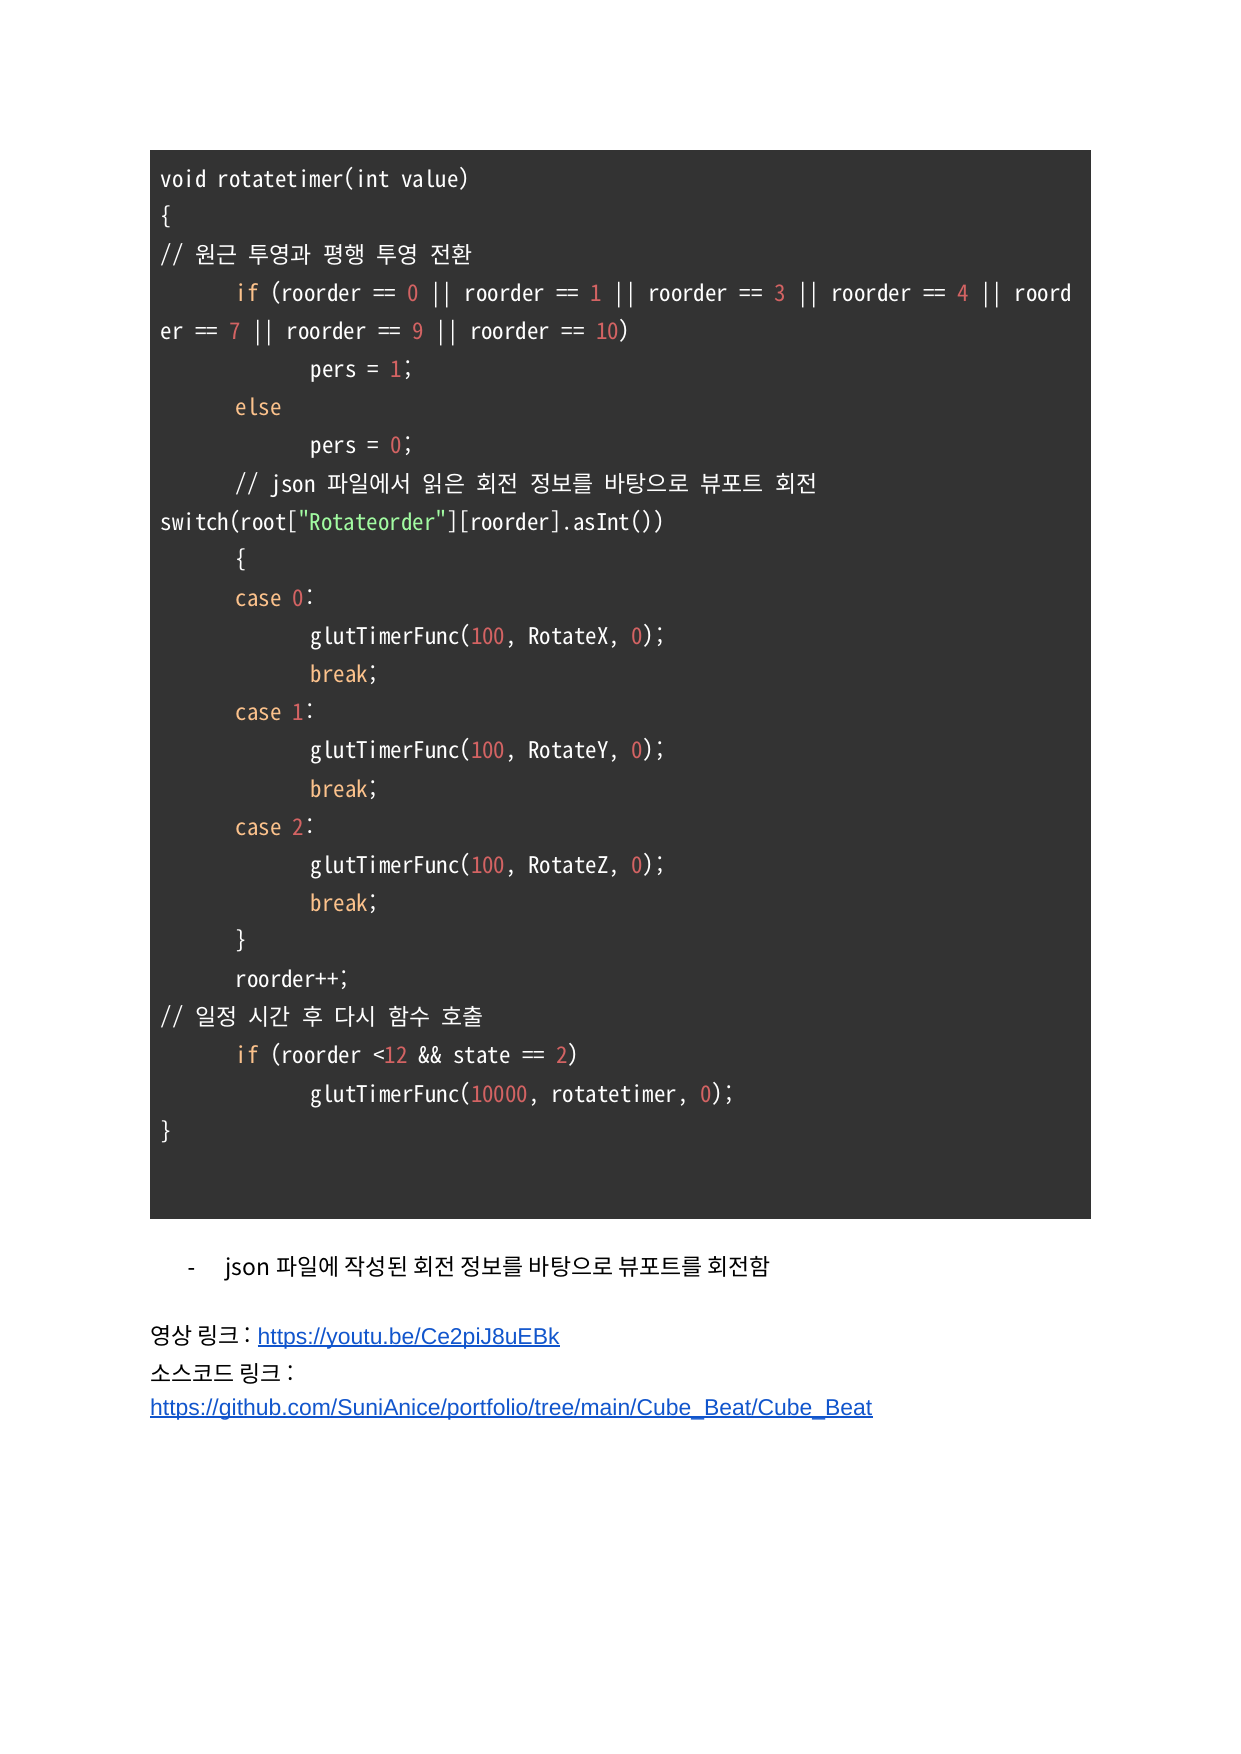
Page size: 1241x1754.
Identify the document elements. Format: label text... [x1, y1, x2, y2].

text 소스코드 링크 : [150, 1356, 1090, 1389]
table_cell [150, 1161, 1091, 1219]
table_header void rotatetimer(int value) { // 원근 투영과 평행 투영 전환 if (roorder == 0 || roorder == 1 || roorder == 3 || roorder == 4 || roorder == 7 || roorder == 9 || roorder == 10) pers = 1; else pers = 0; // json 파일에서 읽은 회전 정보를 바탕으로 뷰포트 회전 switch(root["Rotateorder"][roorder].asInt()) { case 0: glutTimerFunc(100, RotateX, 0); break; case 1: glutTimerFunc(100, RotateY, 0); break; case 2: glutTimerFunc(100, RotateZ, 0); break; } roorder++; // 일정 시간 후 다시 함수 호출 if (roorder <12 && state == 2) glutTimerFunc(10000, rotatetimer, 0); } [150, 150, 1091, 1161]
text 영상 링크 : https://youtu.be/Ce2piJ8uEBk [150, 1317, 1090, 1351]
text https://github.com/SuniAnice/portfolio/tree/main/Cube_Beat/Cube_Beat [150, 1394, 1090, 1420]
list json 파일에 작성된 회전 정보를 바탕으로 뷰포트를 회전함 [187, 1249, 1090, 1282]
